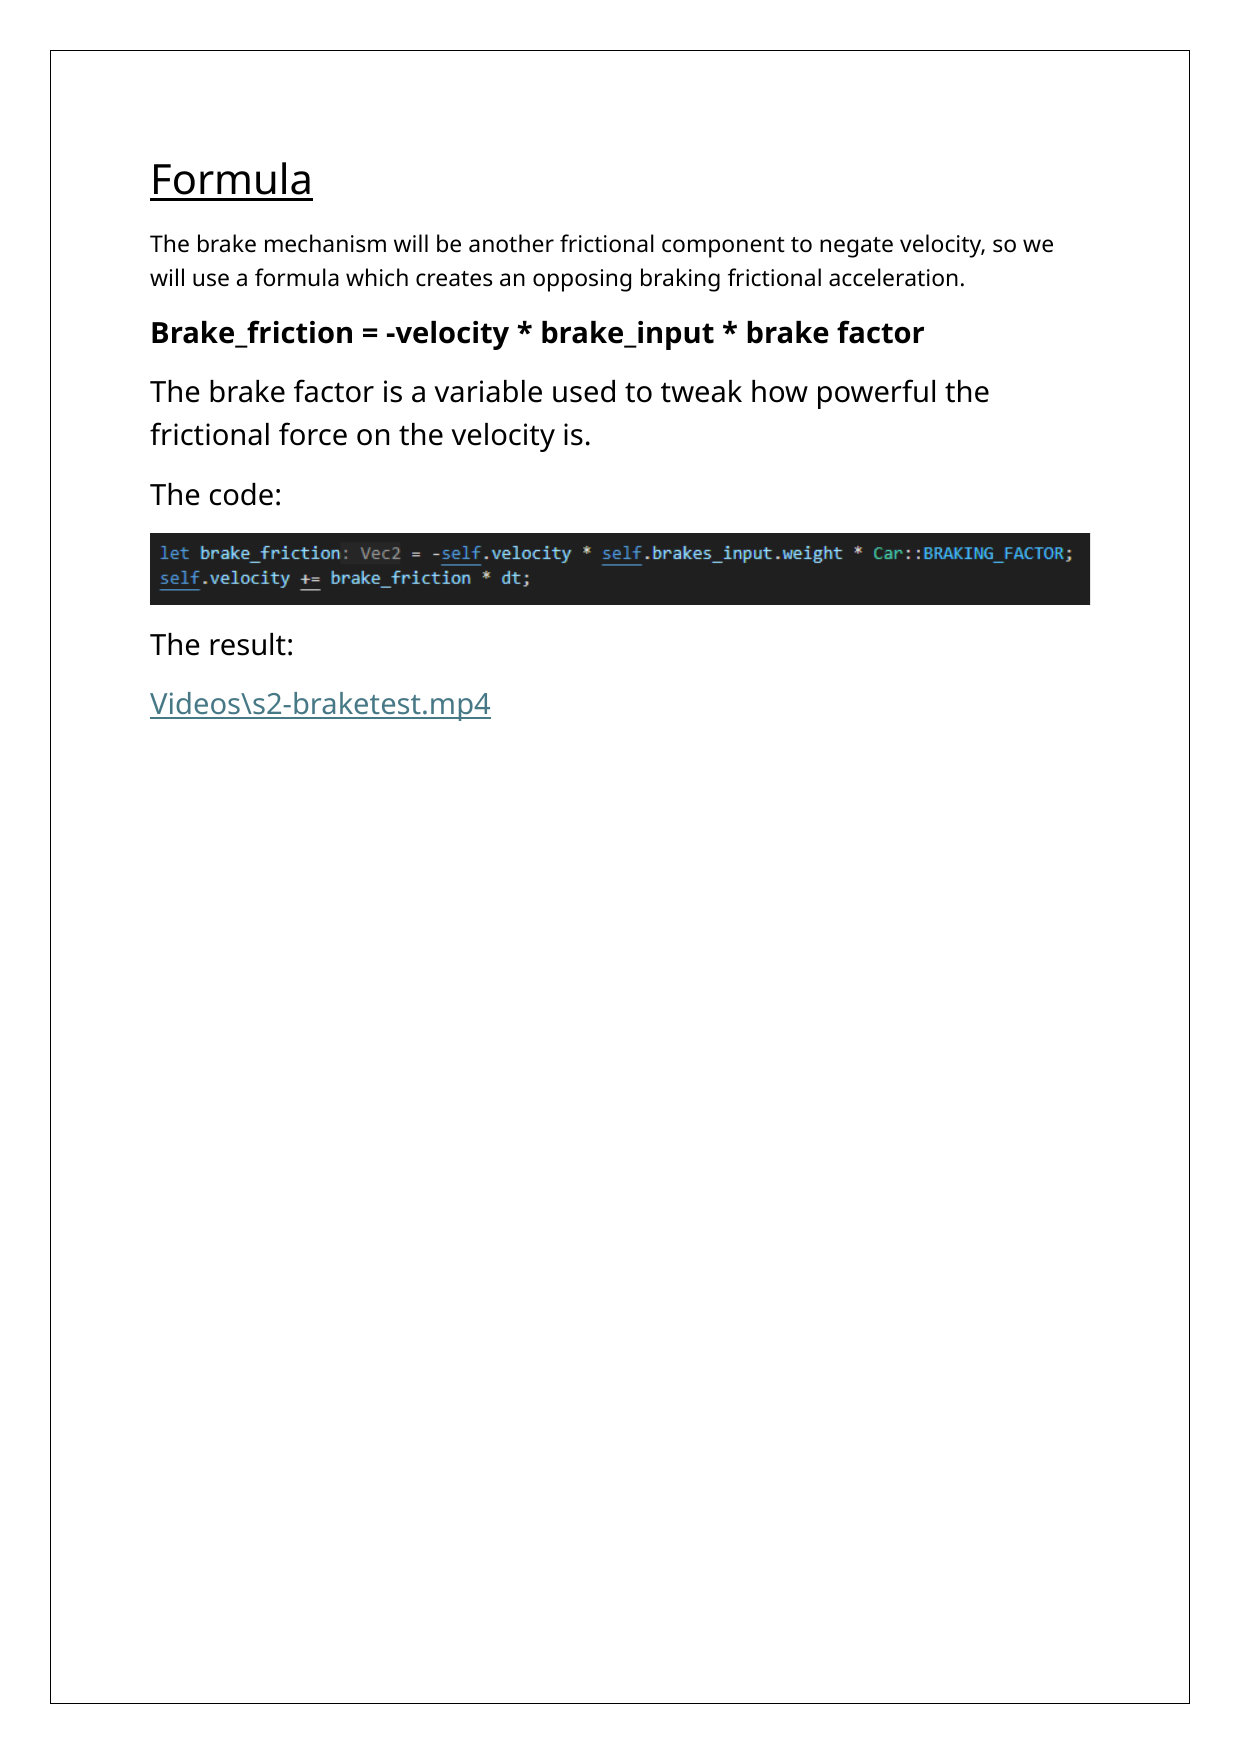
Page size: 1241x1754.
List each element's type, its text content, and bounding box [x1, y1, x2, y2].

text The brake factor is a variable used to tweak how powerful the frictional force on the velocity is. [150, 372, 1090, 454]
text The brake mechanism will be another frictional component to negate velocity, so we will use a formula which creates an opposing braking frictional acceleration. [150, 228, 1090, 293]
text The code: [150, 474, 1090, 513]
text The result: [150, 624, 1090, 664]
picture [150, 533, 1091, 605]
text Videos\s2-braketest.mp4 [150, 684, 1090, 723]
text Brake_friction = -velocity * brake_input * brake factor [150, 312, 1090, 352]
text Formula [150, 150, 1090, 207]
